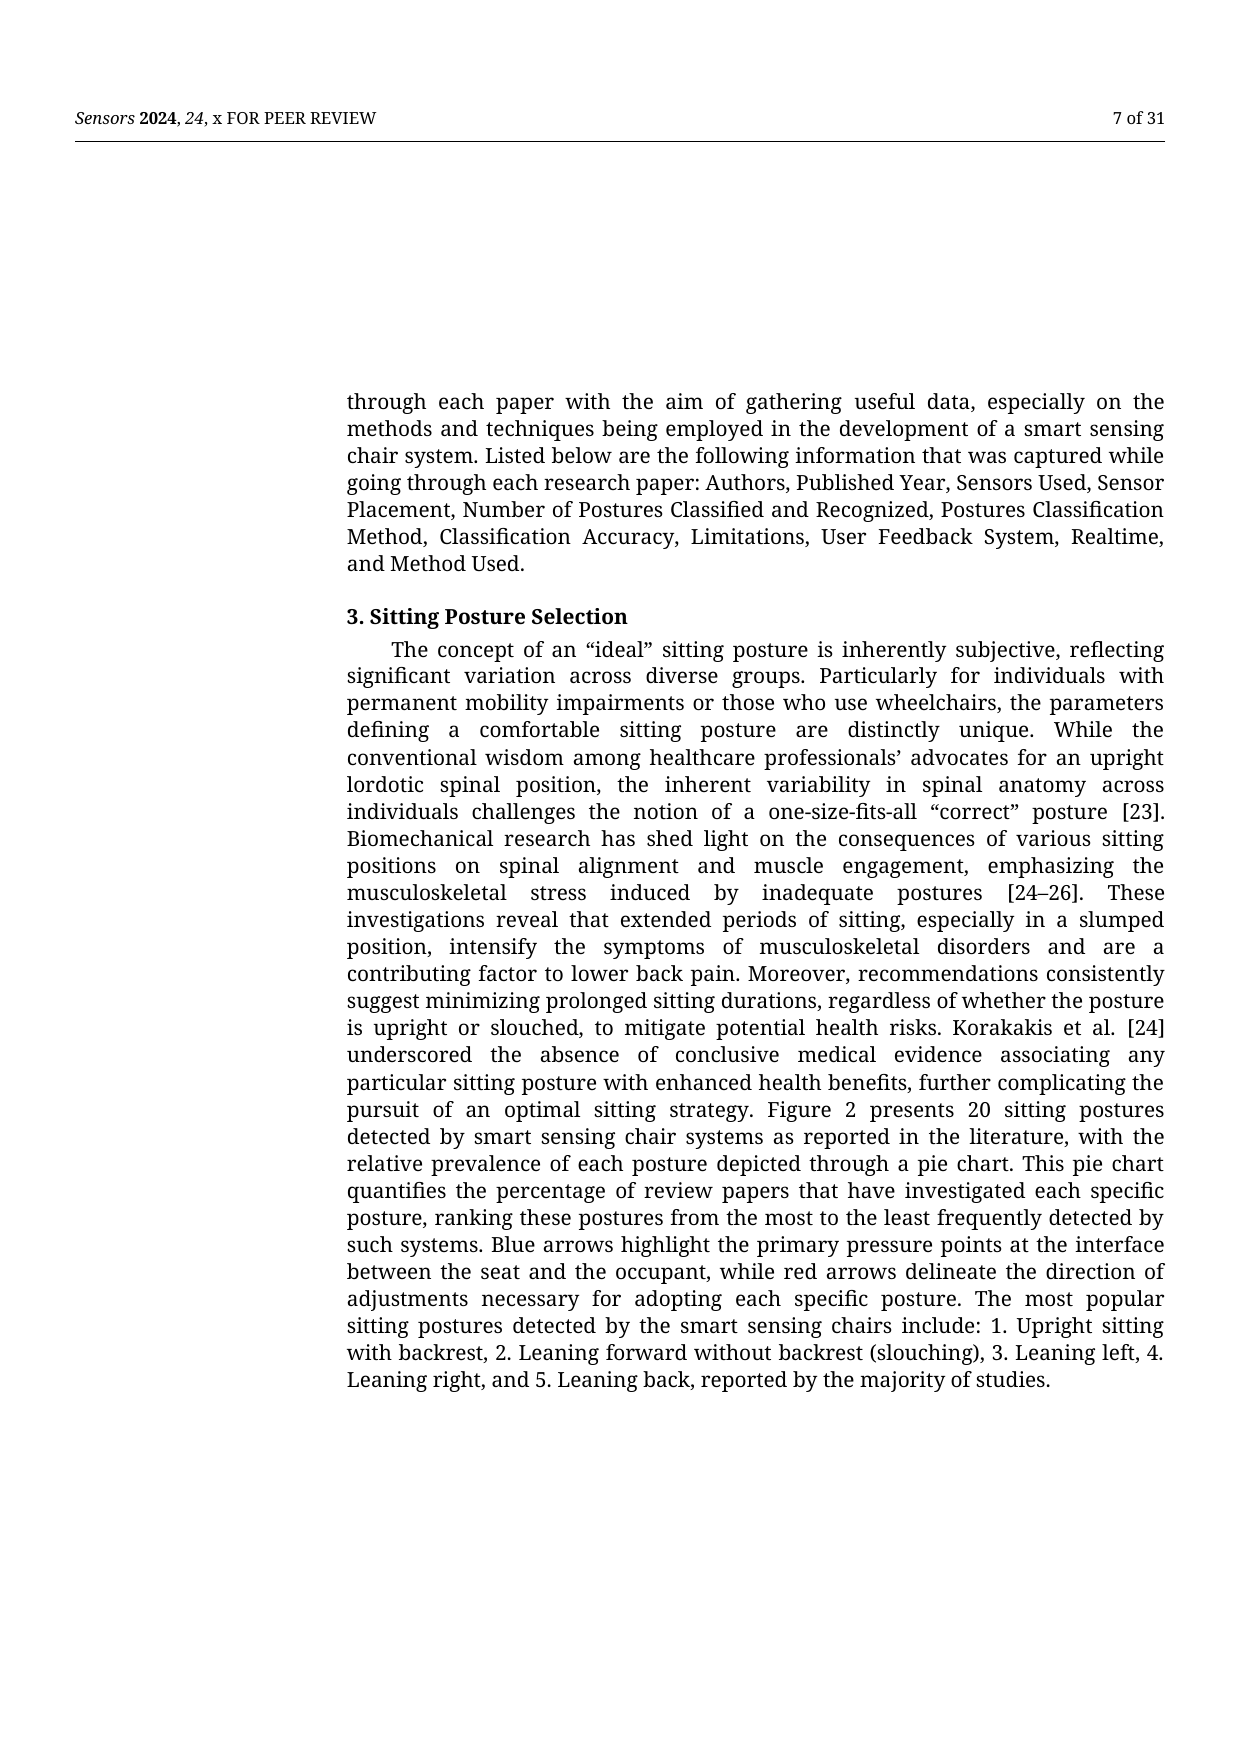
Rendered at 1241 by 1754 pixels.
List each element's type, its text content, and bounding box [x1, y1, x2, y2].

subtitle 3. Sitting Posture Selection [347, 602, 1165, 629]
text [347, 388, 1165, 577]
text The concept of an “ideal” sitting posture is inherently subjective, reflecting significant variation across diverse groups. Particularly for individuals with permanent mobility impairments or those who use wheelchairs, the parameters defining a comfortable sitting posture are distinctly unique. While the conventional wisdom among healthcare professionals’ advocates for an upright lordotic spinal position, the inherent variability in spinal anatomy across individuals challenges the notion of a one-size-fits-all “correct” posture [23]. Biomechanical research has shed light on the consequences of various sitting positions on spinal alignment and muscle engagement, emphasizing the musculoskeletal stress induced by inadequate postures [24–26]. These investigations reveal that extended periods of sitting, especially in a slumped position, intensify the symptoms of musculoskeletal disorders and are a contributing factor to lower back pain. Moreover, recommendations consistently suggest minimizing prolonged sitting durations, regardless of whether the posture is upright or slouched, to mitigate potential health risks. Korakakis et al. [24] underscored the absence of conclusive medical evidence associating any particular sitting posture with enhanced health benefits, further complicating the pursuit of an optimal sitting strategy. Figure 2 presents 20 sitting postures detected by smart sensing chair systems as reported in the literature, with the relative prevalence of each posture depicted through a pie chart. This pie chart quantifies the percentage of review papers that have investigated each specific posture, ranking these postures from the most to the least frequently detected by such systems. Blue arrows highlight the primary pressure points at the interface between the seat and the occupant, while red arrows delineate the direction of adjustments necessary for adopting each specific posture. The most popular sitting postures detected by the smart sensing chairs include: 1. Upright sitting with backrest, 2. Leaning forward without backrest (slouching), 3. Leaning left, 4. Leaning right, and 5. Leaning back, reported by the majority of studies. [347, 636, 1165, 1394]
